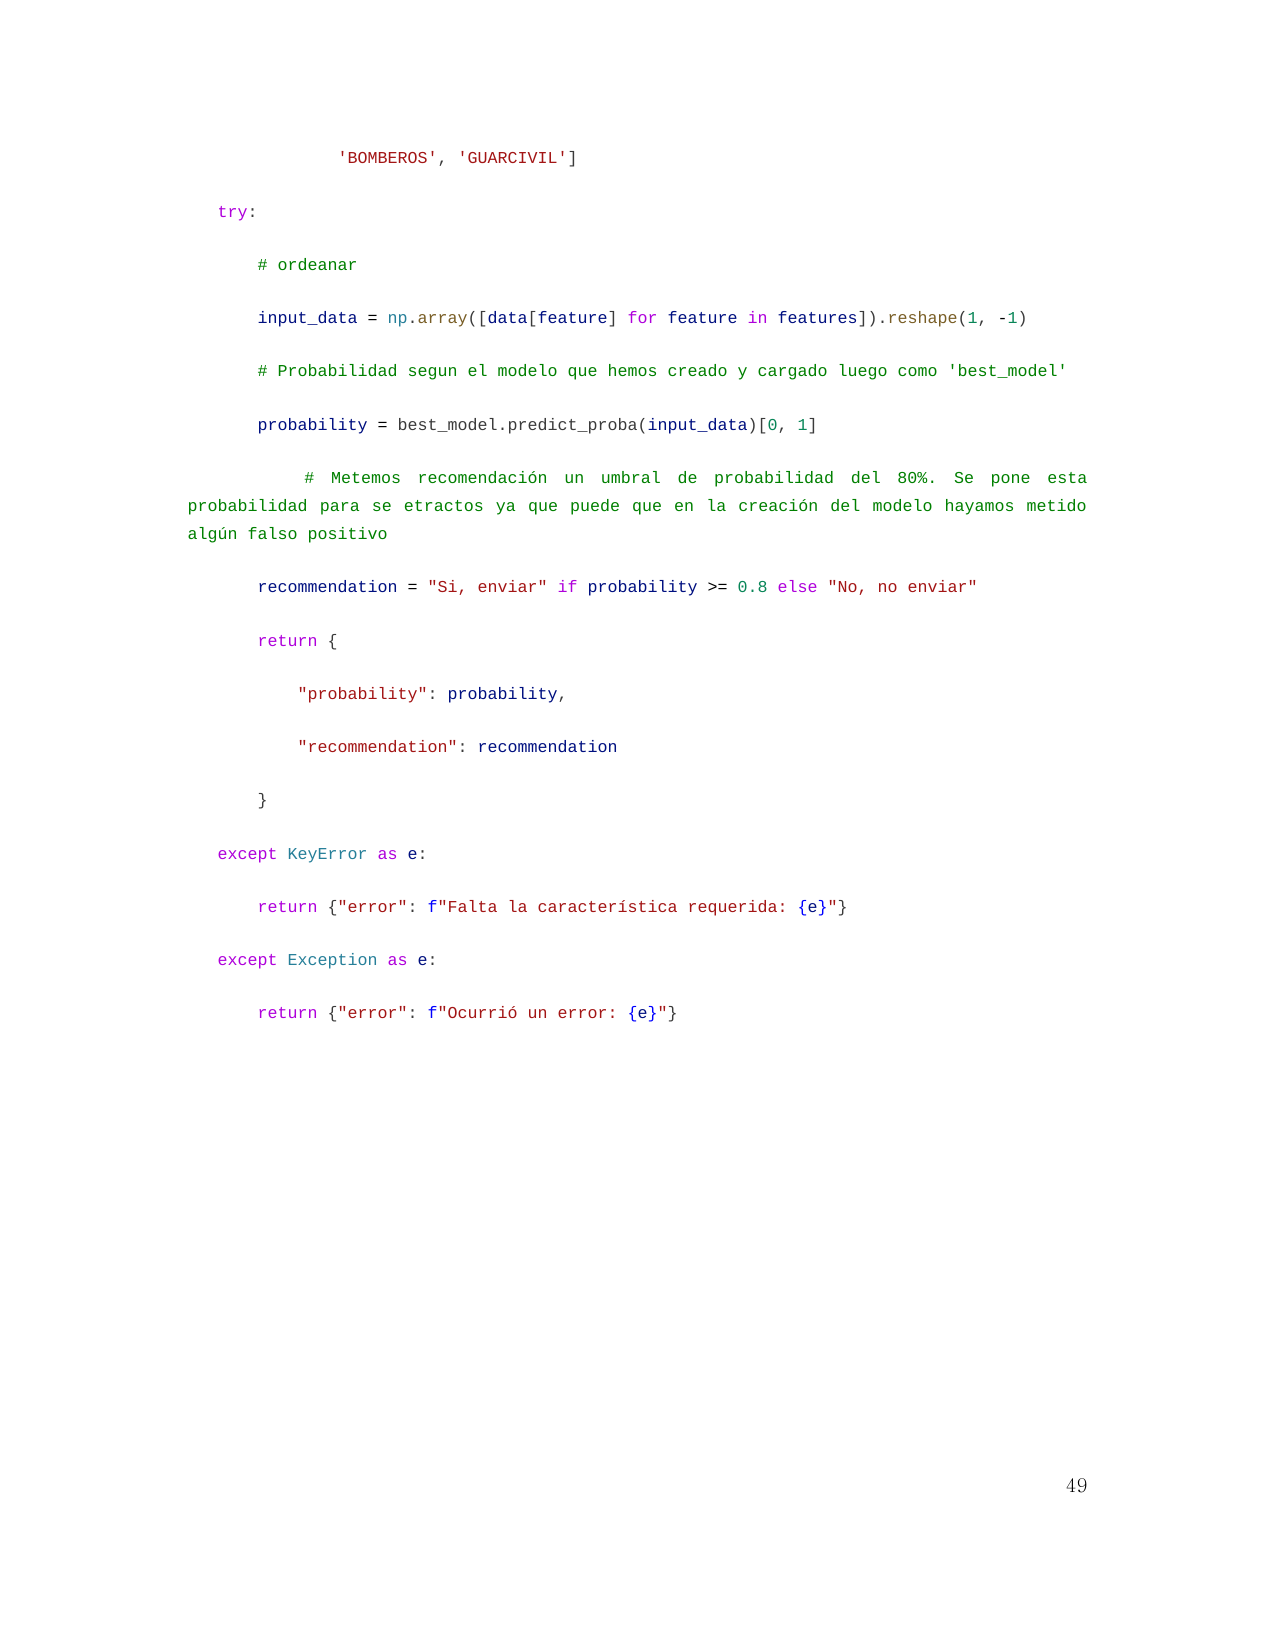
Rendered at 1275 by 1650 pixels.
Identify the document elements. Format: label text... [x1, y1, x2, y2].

text input_data = np.array([data[feature] for feature in features]).reshape(1, -1) [187, 310, 1087, 328]
text # ordeanar [187, 256, 1087, 275]
text try: [187, 203, 1087, 222]
text return {"error": f"Ocurrió un error: {e}"} [187, 1005, 1087, 1024]
text # Probabilidad segun el modelo que hemos creado y cargado luego como 'best_model' [187, 363, 1087, 382]
text probability = best_model.predict_proba(input_data)[0, 1] [187, 416, 1087, 435]
text 'BOMBEROS', 'GUARCIVIL'] [187, 150, 1087, 169]
text } [187, 792, 1087, 811]
text return { [187, 632, 1087, 651]
text recommendation = "Si, enviar" if probability >= 0.8 else "No, no enviar" [187, 579, 1087, 598]
text "recommendation": recommendation [187, 739, 1087, 758]
text return {"error": f"Falta la característica requerida: {e}"} [187, 898, 1087, 917]
text except KeyError as e: [187, 845, 1087, 864]
text except Exception as e: [187, 952, 1087, 971]
text # Metemos recomendación un umbral de probabilidad del 80%. Se pone esta probabilidad para se etractos ya que puede que en la creación del modelo hayamos metido algún falso positivo [187, 469, 1087, 545]
text "probability": probability, [187, 686, 1087, 704]
